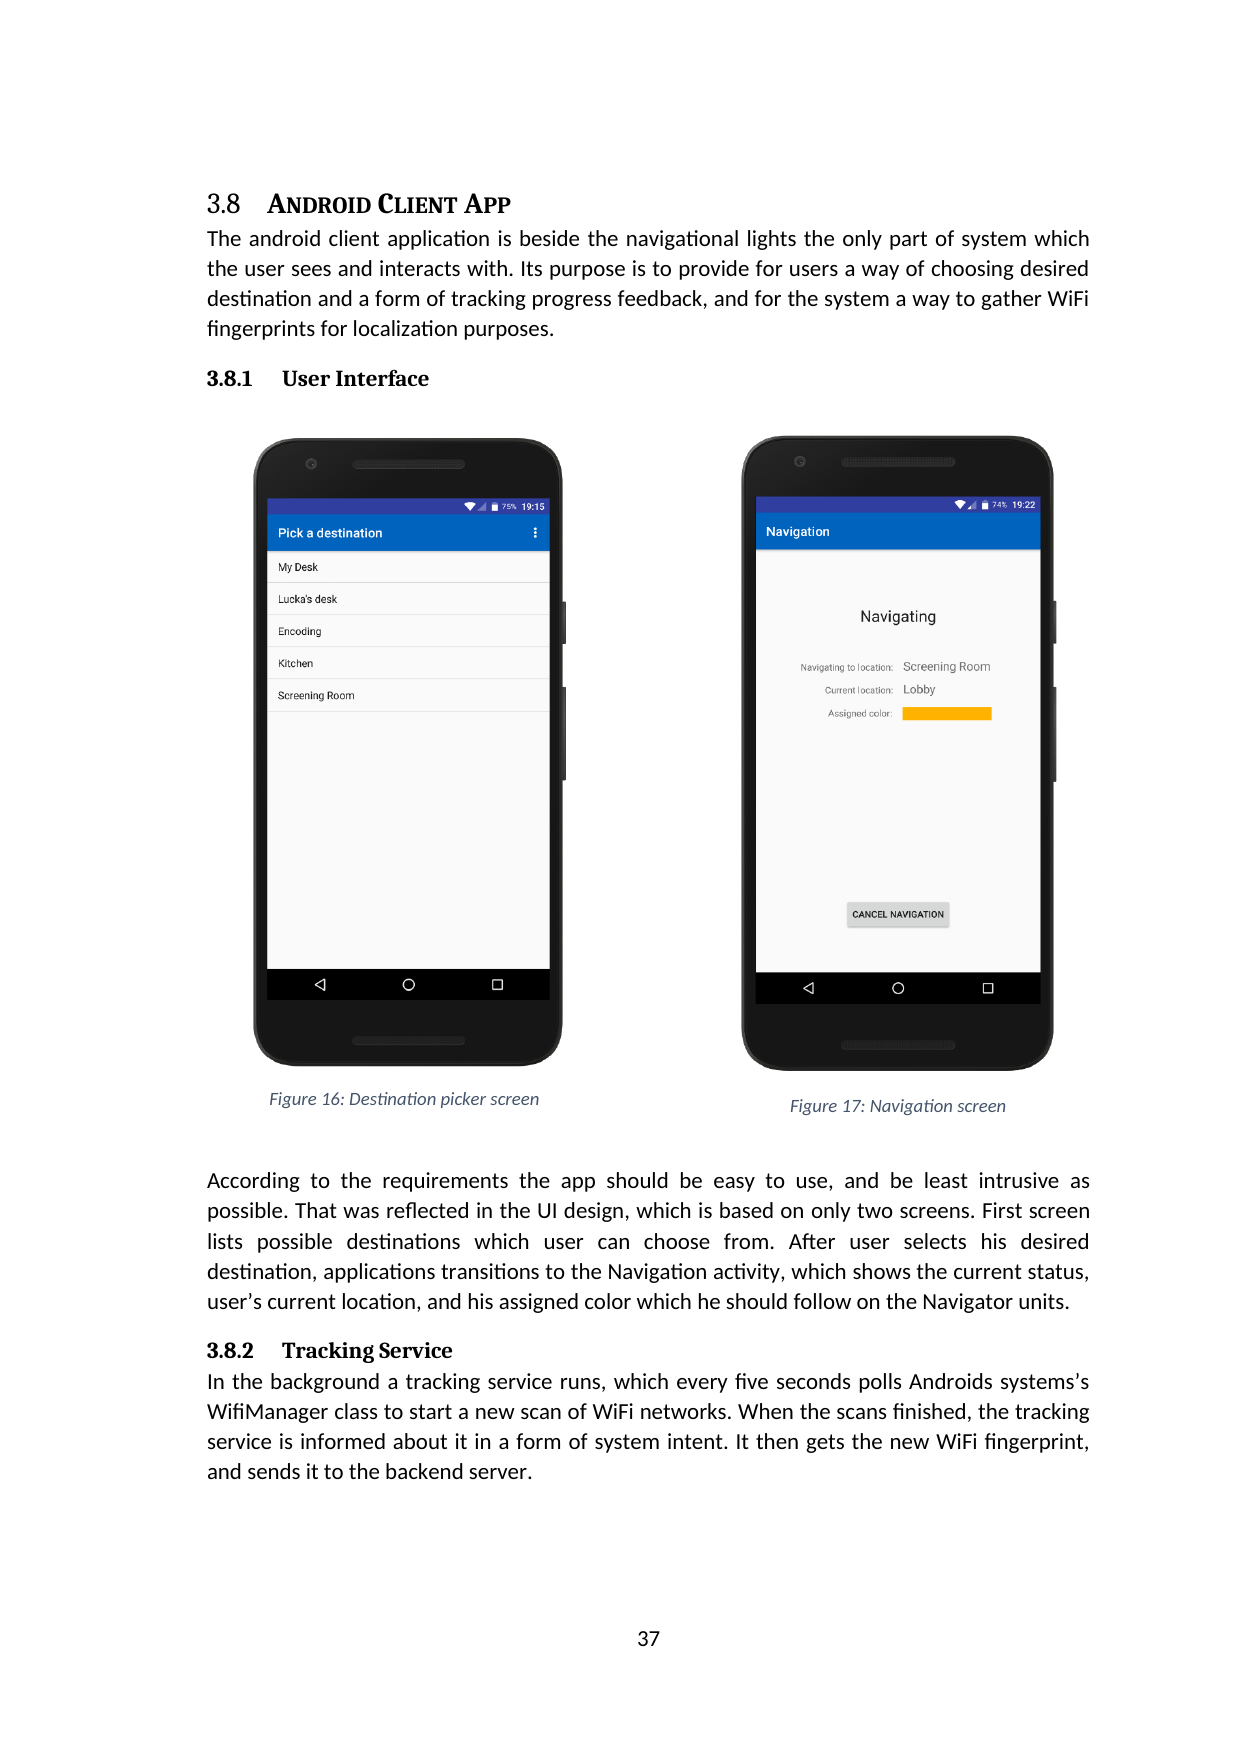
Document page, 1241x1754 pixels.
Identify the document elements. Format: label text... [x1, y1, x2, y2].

text In the background a tracking service runs, which every five seconds polls Androids systems’s WifiManager class to start a new scan of WiFi networks. When the scans finished, the tracking service is informed about it in a form of system intent. It then gets the new WiFi fingerprint, and sends it to the backend server. [207, 1367, 1090, 1485]
picture [708, 398, 1091, 1091]
text The android client application is beside the navigational lights the only part of system which the user sees and interacts with. Its purpose is to provide for users a way of choosing desired destination and a form of tracking progress feedback, and for the system a way to gather WiFi fingerprints for localization purposes. [207, 224, 1090, 342]
text According to the requirements the app should be easy to use, and be least intrusive as possible. That was reflected in the UI design, which is based on only two screens. First screen lists possible destinations which user can choose from. After user selects his desired destination, applications transitions to the Navigation activity, which shows the current status, user’s current location, and his assigned color which he should follow on the Navigator units. [207, 1166, 1090, 1315]
picture [206, 401, 596, 1094]
subtitle User Interface [207, 365, 1090, 392]
subtitle Tracking Service [207, 1338, 1090, 1365]
subtitle Android Client App [207, 187, 1090, 221]
